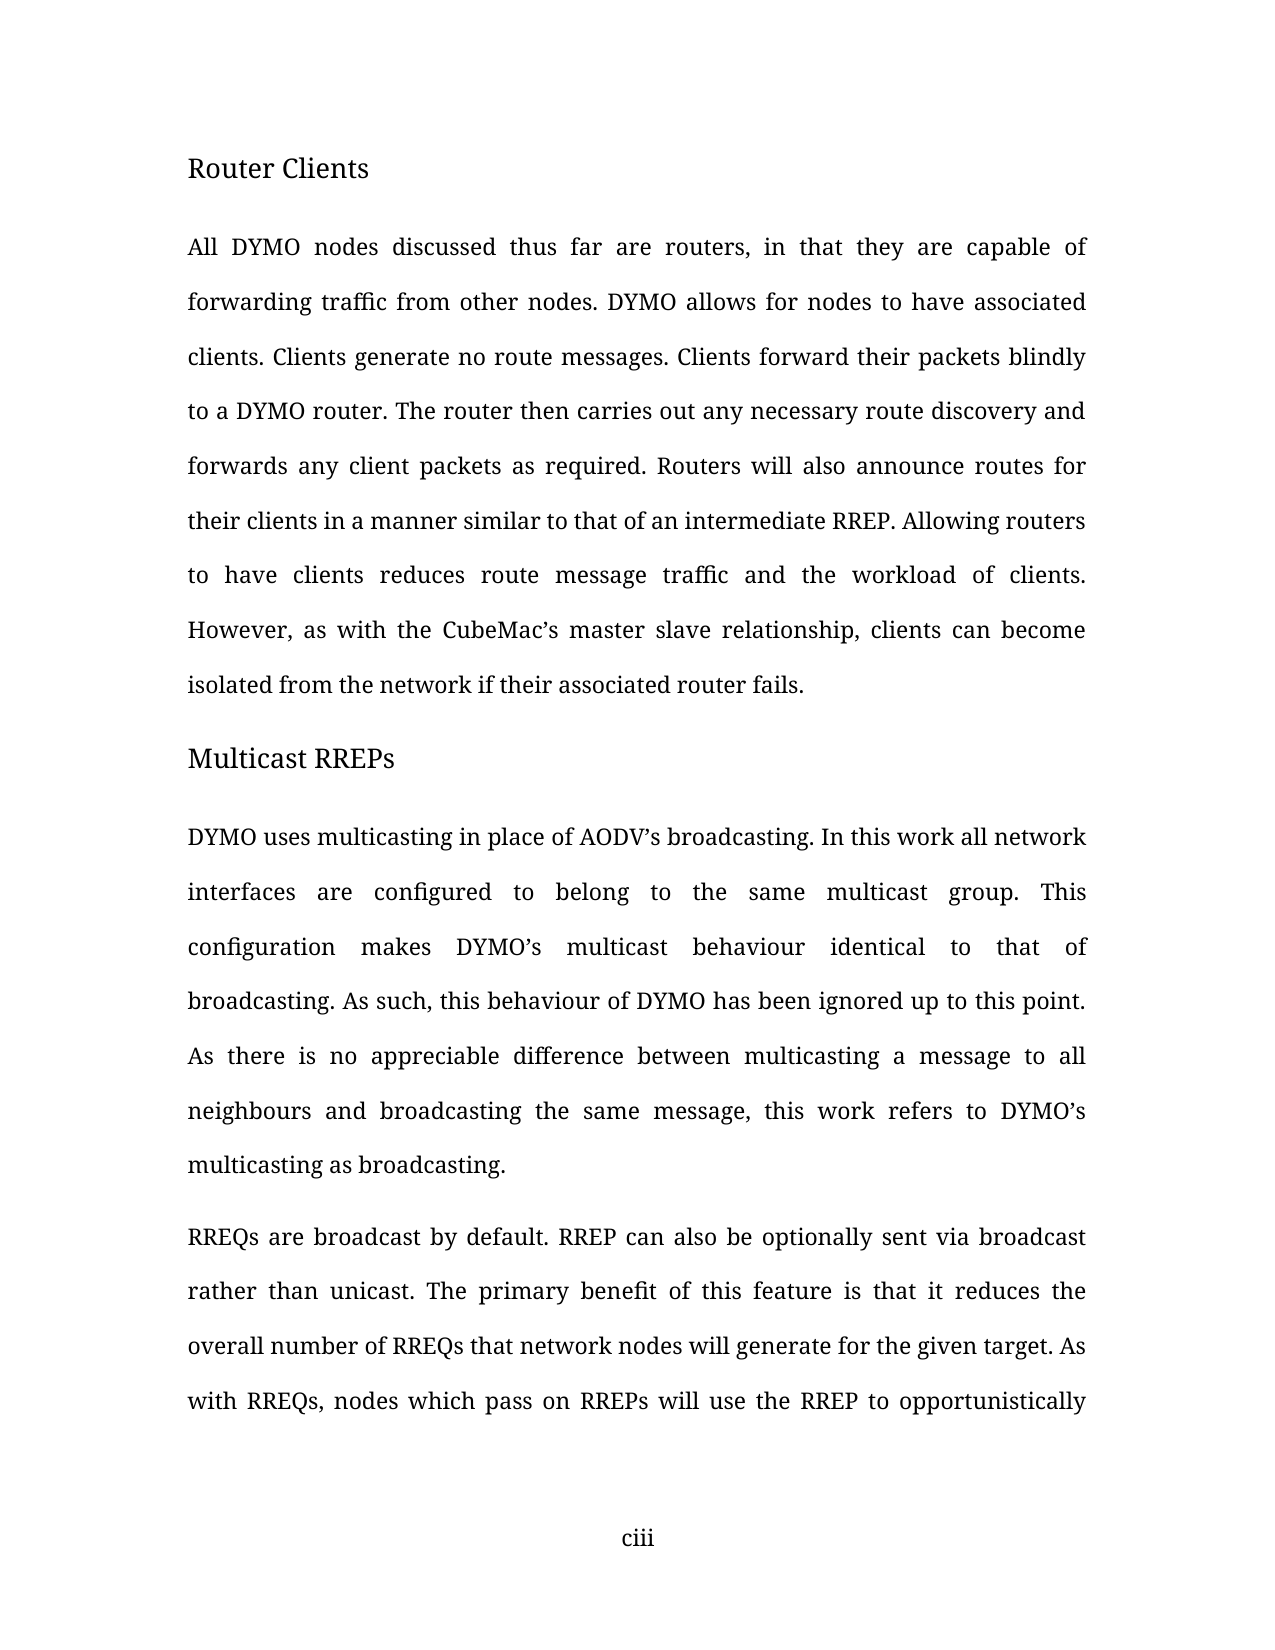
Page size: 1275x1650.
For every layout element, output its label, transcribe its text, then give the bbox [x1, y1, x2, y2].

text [187, 1221, 1087, 1416]
subtitle Router Clients [187, 150, 1087, 187]
text DYMO uses multicasting in place of AODV’s broadcasting. In this work all network interfaces are configured to belong to the same multicast group. This configuration makes DYMO’s multicast behaviour identical to that of broadcasting. As such, this behaviour of DYMO has been ignored up to this point. As there is no appreciable difference between multicasting a message to all neighbours and broadcasting the same message, this work refers to DYMO’s multicasting as broadcasting. [187, 821, 1087, 1181]
subtitle Multicast RREPs [187, 740, 1087, 777]
text All DYMO nodes discussed thus far are routers, in that they are capable of forwarding traffic from other nodes. DYMO allows for nodes to have associated clients. Clients generate no route messages. Clients forward their packets blindly to a DYMO router. The router then carries out any necessary route discovery and forwards any client packets as required. Routers will also announce routes for their clients in a manner similar to that of an intermediate RREP. Allowing routers to have clients reduces route message traffic and the workload of clients. However, as with the CubeMac’s master slave relationship, clients can become isolated from the network if their associated router fails. [187, 231, 1087, 700]
